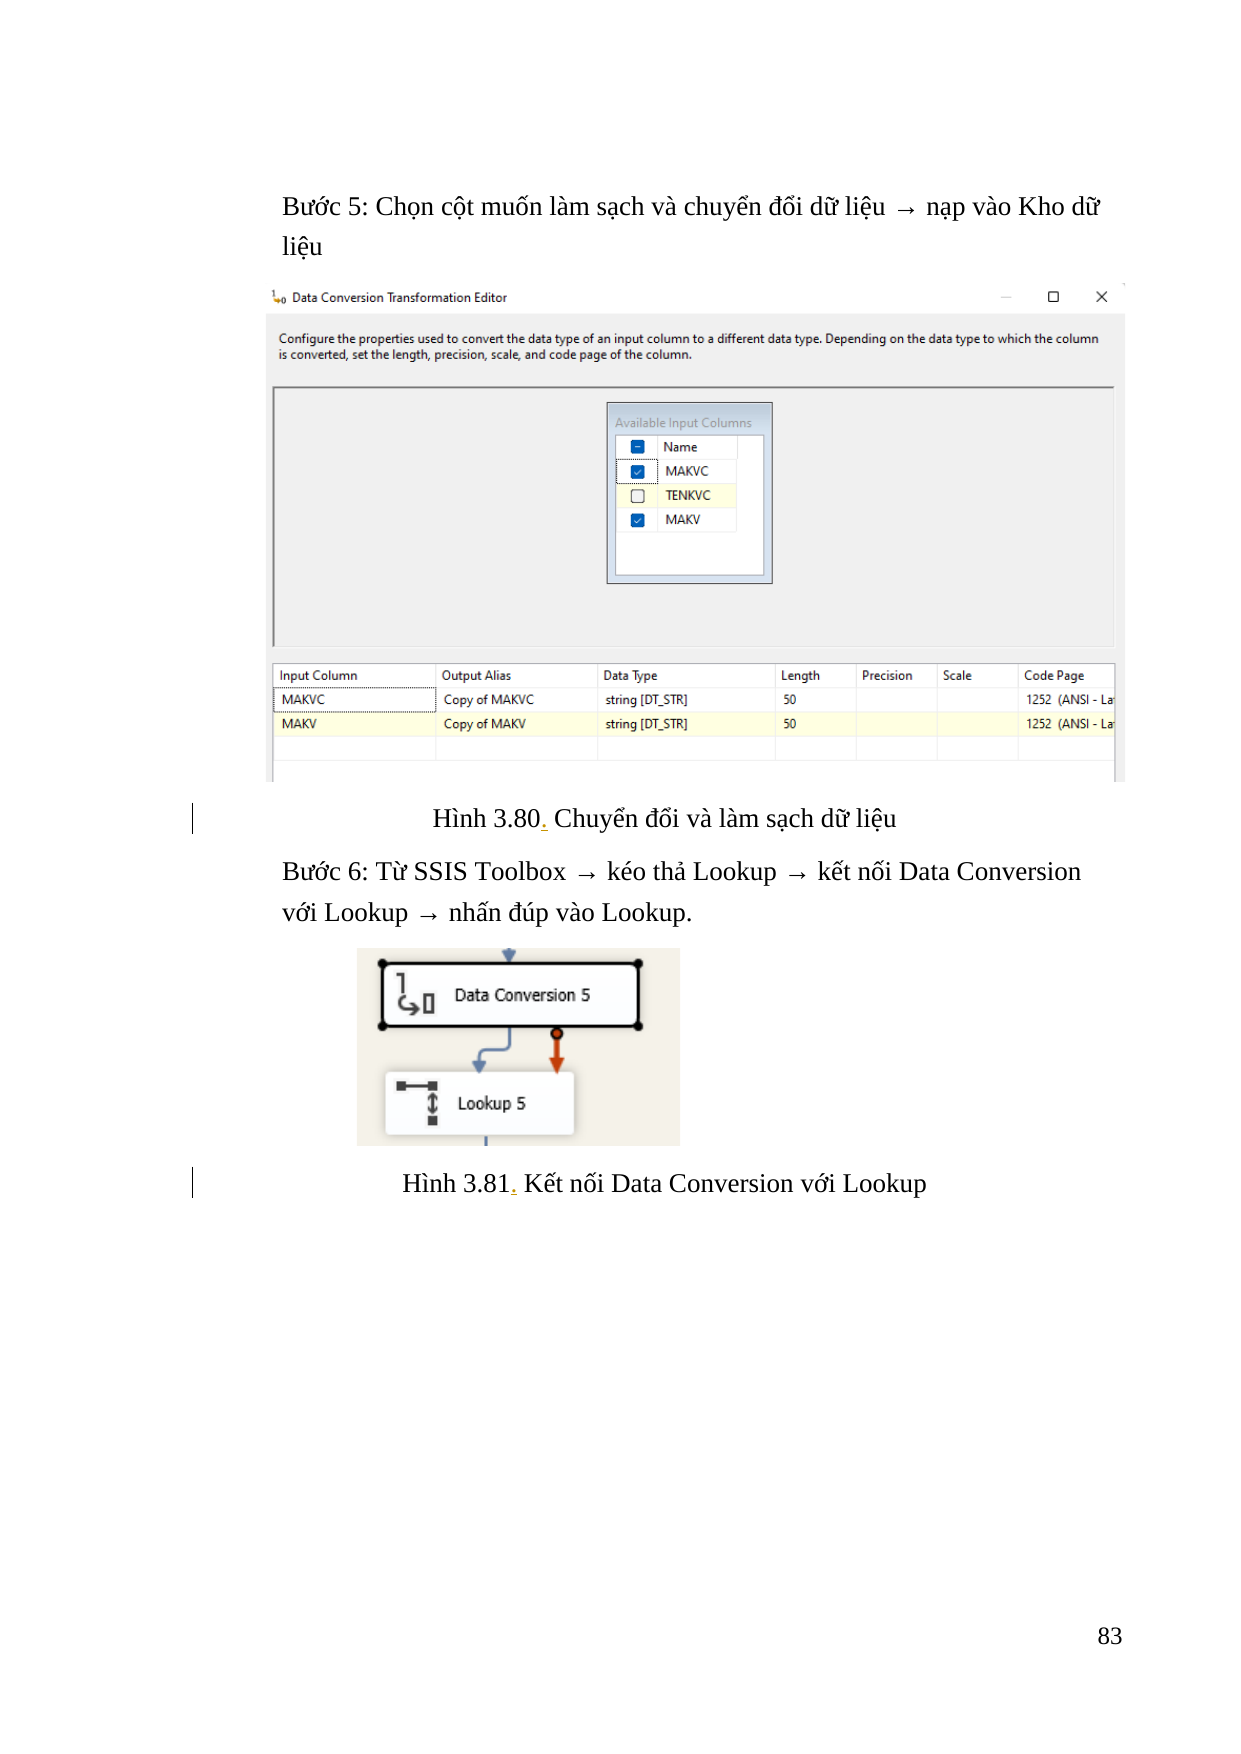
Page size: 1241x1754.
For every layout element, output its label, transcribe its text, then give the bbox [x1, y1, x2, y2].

picture [265, 283, 1126, 782]
picture [356, 948, 681, 1146]
text Hình 3.81 Kết nối Data Conversion với Lookup [207, 1167, 1122, 1198]
list Bước 5: Chọn cột muốn làm sạch và chuyển đổi dữ liệu → nạp vào Kho dữ liệu [282, 190, 1122, 261]
list Bước 6: Từ SSIS Toolbox → kéo thả Lookup → kết nối Data Conversion với Lookup → nhấn đúp vào Lookup. [282, 855, 1122, 927]
text Hình 3.80 Chuyển đổi và làm sạch dữ liệu [207, 802, 1122, 834]
